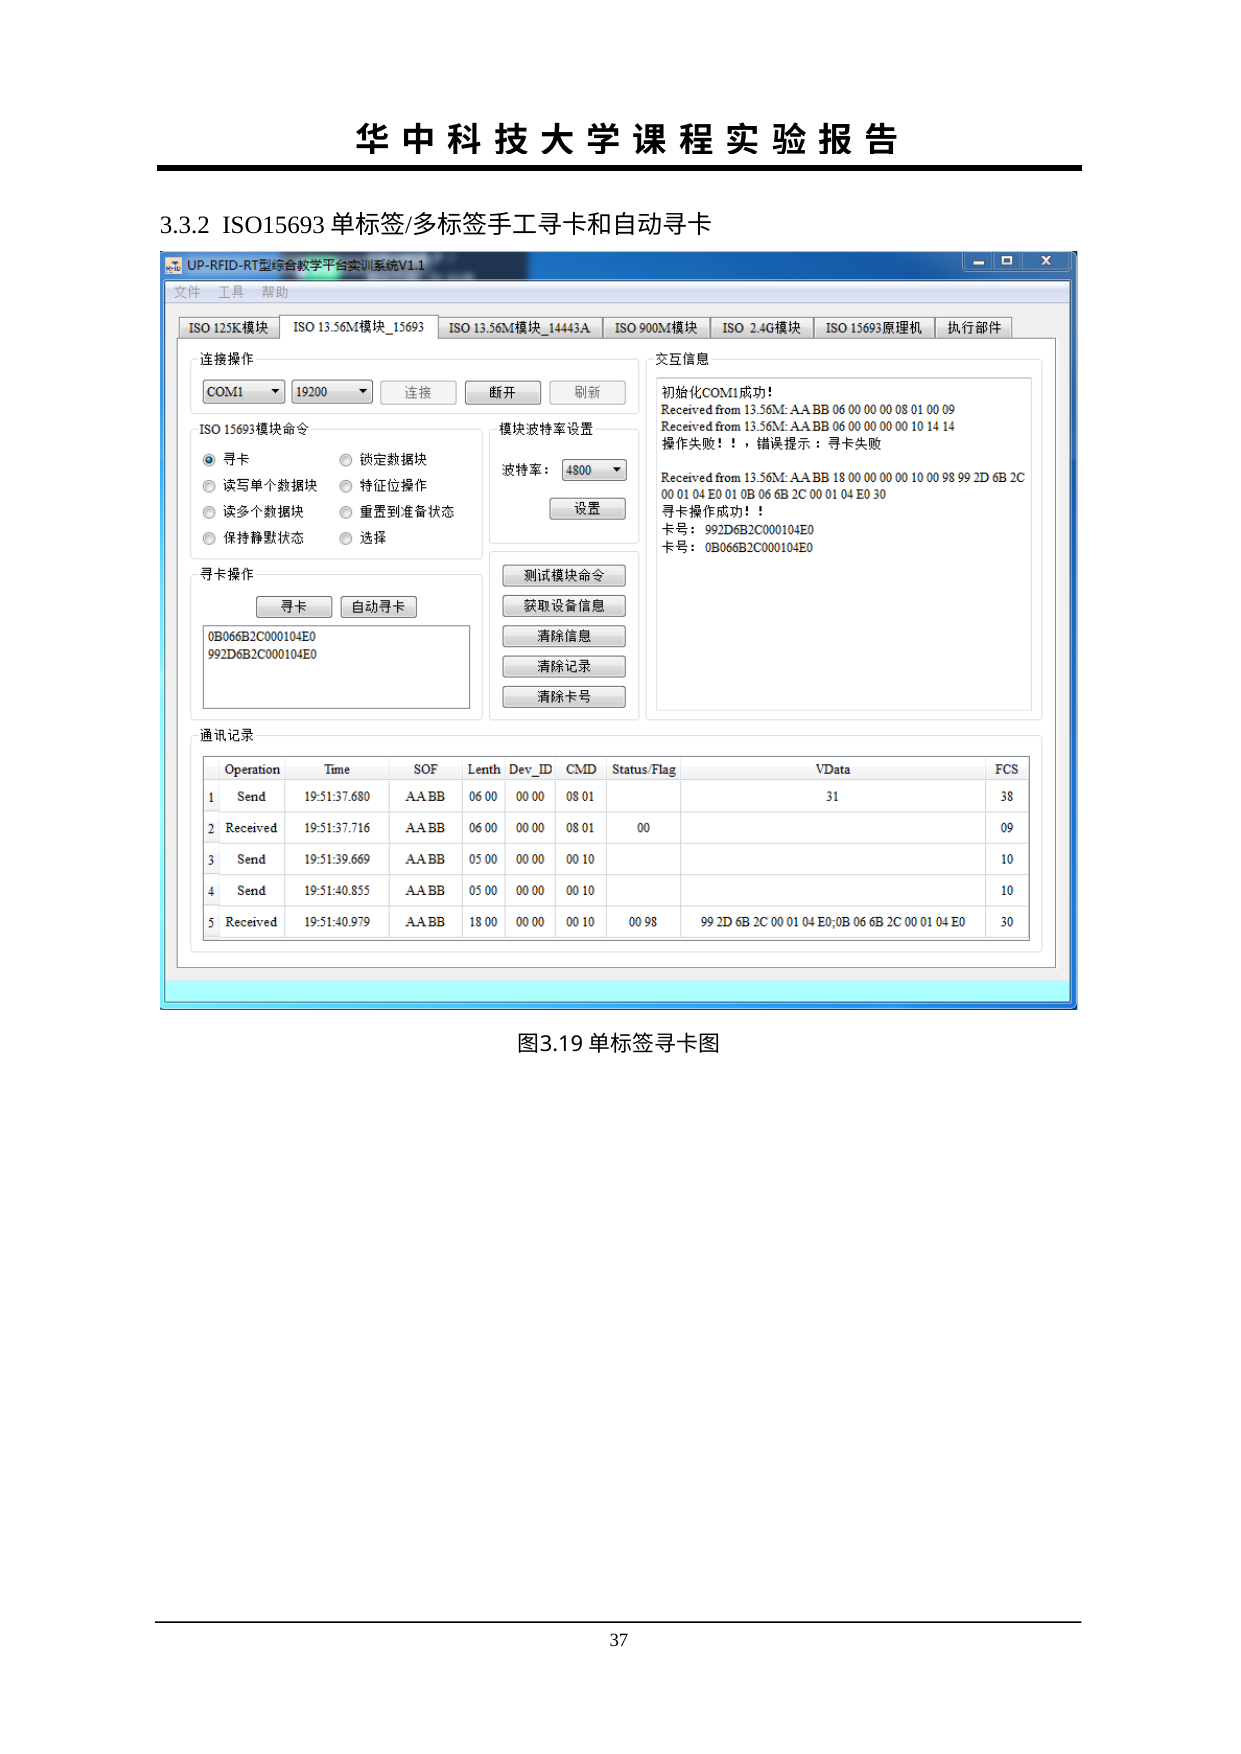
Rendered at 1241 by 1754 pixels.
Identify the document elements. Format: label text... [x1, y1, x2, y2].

subtitle ISO15693单标签/多标签手工寻卡和自动寻卡 [159, 198, 1078, 246]
picture [160, 251, 1078, 1010]
